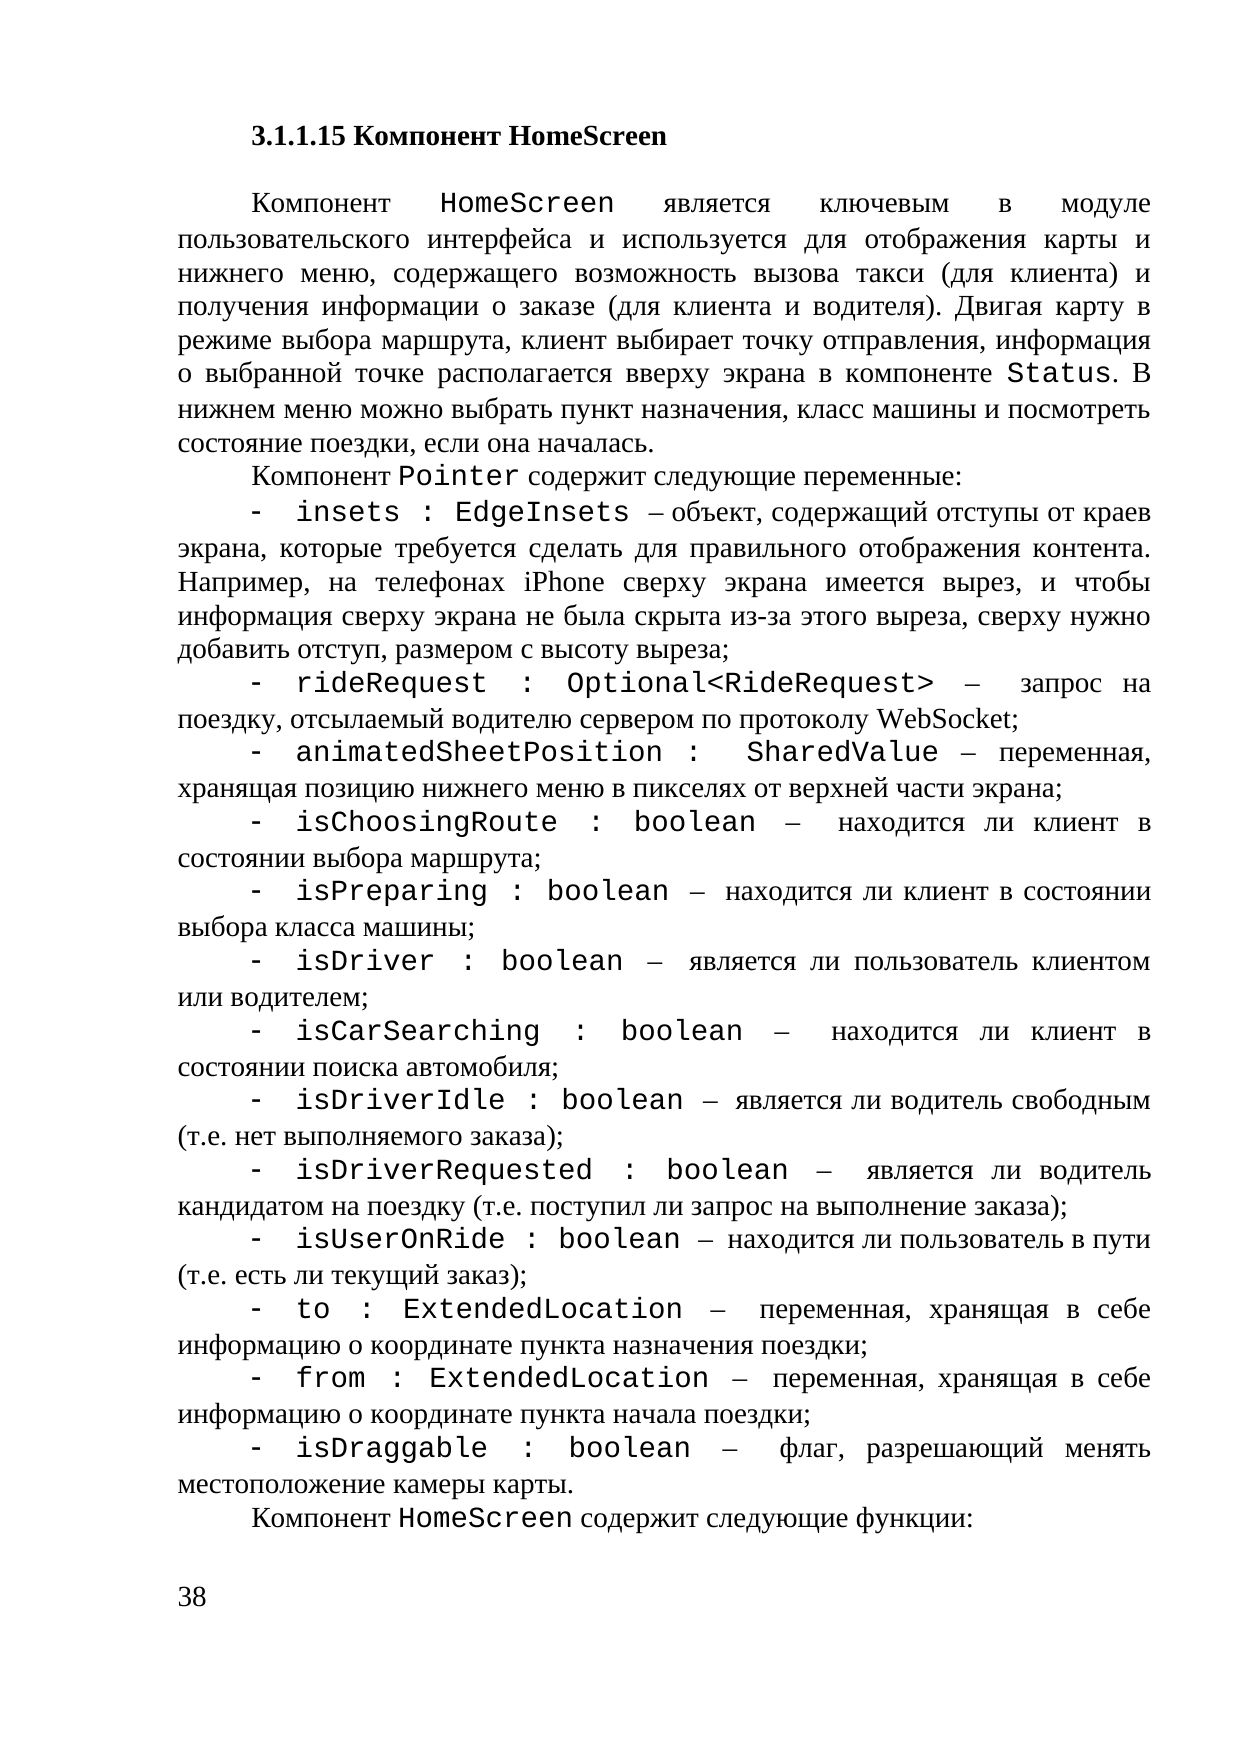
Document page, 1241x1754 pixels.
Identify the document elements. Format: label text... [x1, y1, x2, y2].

list isPreparing : boolean – находится ли клиент в состоянии выбора класса машины; [177, 873, 1152, 943]
list isDriver : boolean – является ли пользователь клиентом или водителем; [177, 943, 1152, 1013]
list isDraggable : boolean – флаг, разрешающий менять местоположение камеры карты. [177, 1430, 1152, 1500]
list to : ExtendedLocation – переменная, хранящая в себе информацию о координате пункта назначения поездки; [177, 1291, 1152, 1361]
list insets : EdgeInsets – объект, содержащий отступы от краев экрана, которые требуется сделать для правильного отображения контента. Например, на телефонах iPhone сверху экрана имеется вырез, и чтобы информация сверху экрана не была скрыта из-за этого выреза, сверху нужно добавить отступ, размером с высоту выреза; [177, 494, 1152, 665]
text Компонент HomeScreen содержит следующие функции: [251, 1500, 1152, 1536]
subtitle 3.1.1.15 Компонент HomeScreen [251, 118, 1152, 152]
text Компонент HomeScreen является ключевым в модуле пользовательского интерфейса и используется для отображения карты и нижнего меню, содержащего возможность вызова такси (для клиента) и получения информации о заказе (для клиента и водителя). Двигая карту в режиме выбора маршрута, клиент выбирает точку отправления, информация о выбранной точке располагается вверху экрана в компоненте Status. В нижнем меню можно выбрать пункт назначения, класс машины и посмотреть состояние поездки, если она началась. [177, 185, 1152, 458]
list from : ExtendedLocation – переменная, хранящая в себе информацию о координате пункта начала поездки; [177, 1361, 1152, 1430]
list rideRequest : Optional<RideRequest> – запрос на поездку, отсылаемый водителю сервером по протоколу WebSocket; [177, 665, 1152, 734]
list animatedSheetPosition : SharedValue – переменная, хранящая позицию нижнего меню в пикселях от верхней части экрана; [177, 734, 1152, 804]
list isCarSearching : boolean – находится ли клиент в состоянии поиска автомобиля; [177, 1013, 1152, 1082]
list isDriverIdle : boolean – является ли водитель свободным (т.е. нет выполняемого заказа); [177, 1082, 1152, 1152]
list isUserOnRide : boolean – находится ли пользователь в пути (т.е. есть ли текущий заказ); [177, 1221, 1152, 1291]
text Компонент Pointer содержит следующие переменные: [177, 458, 1152, 494]
list isChoosingRoute : boolean – находится ли клиент в состоянии выбора маршрута; [177, 804, 1152, 873]
list isDriverRequested : boolean – является ли водитель кандидатом на поездку (т.е. поступил ли запрос на выполнение заказа); [177, 1152, 1152, 1221]
